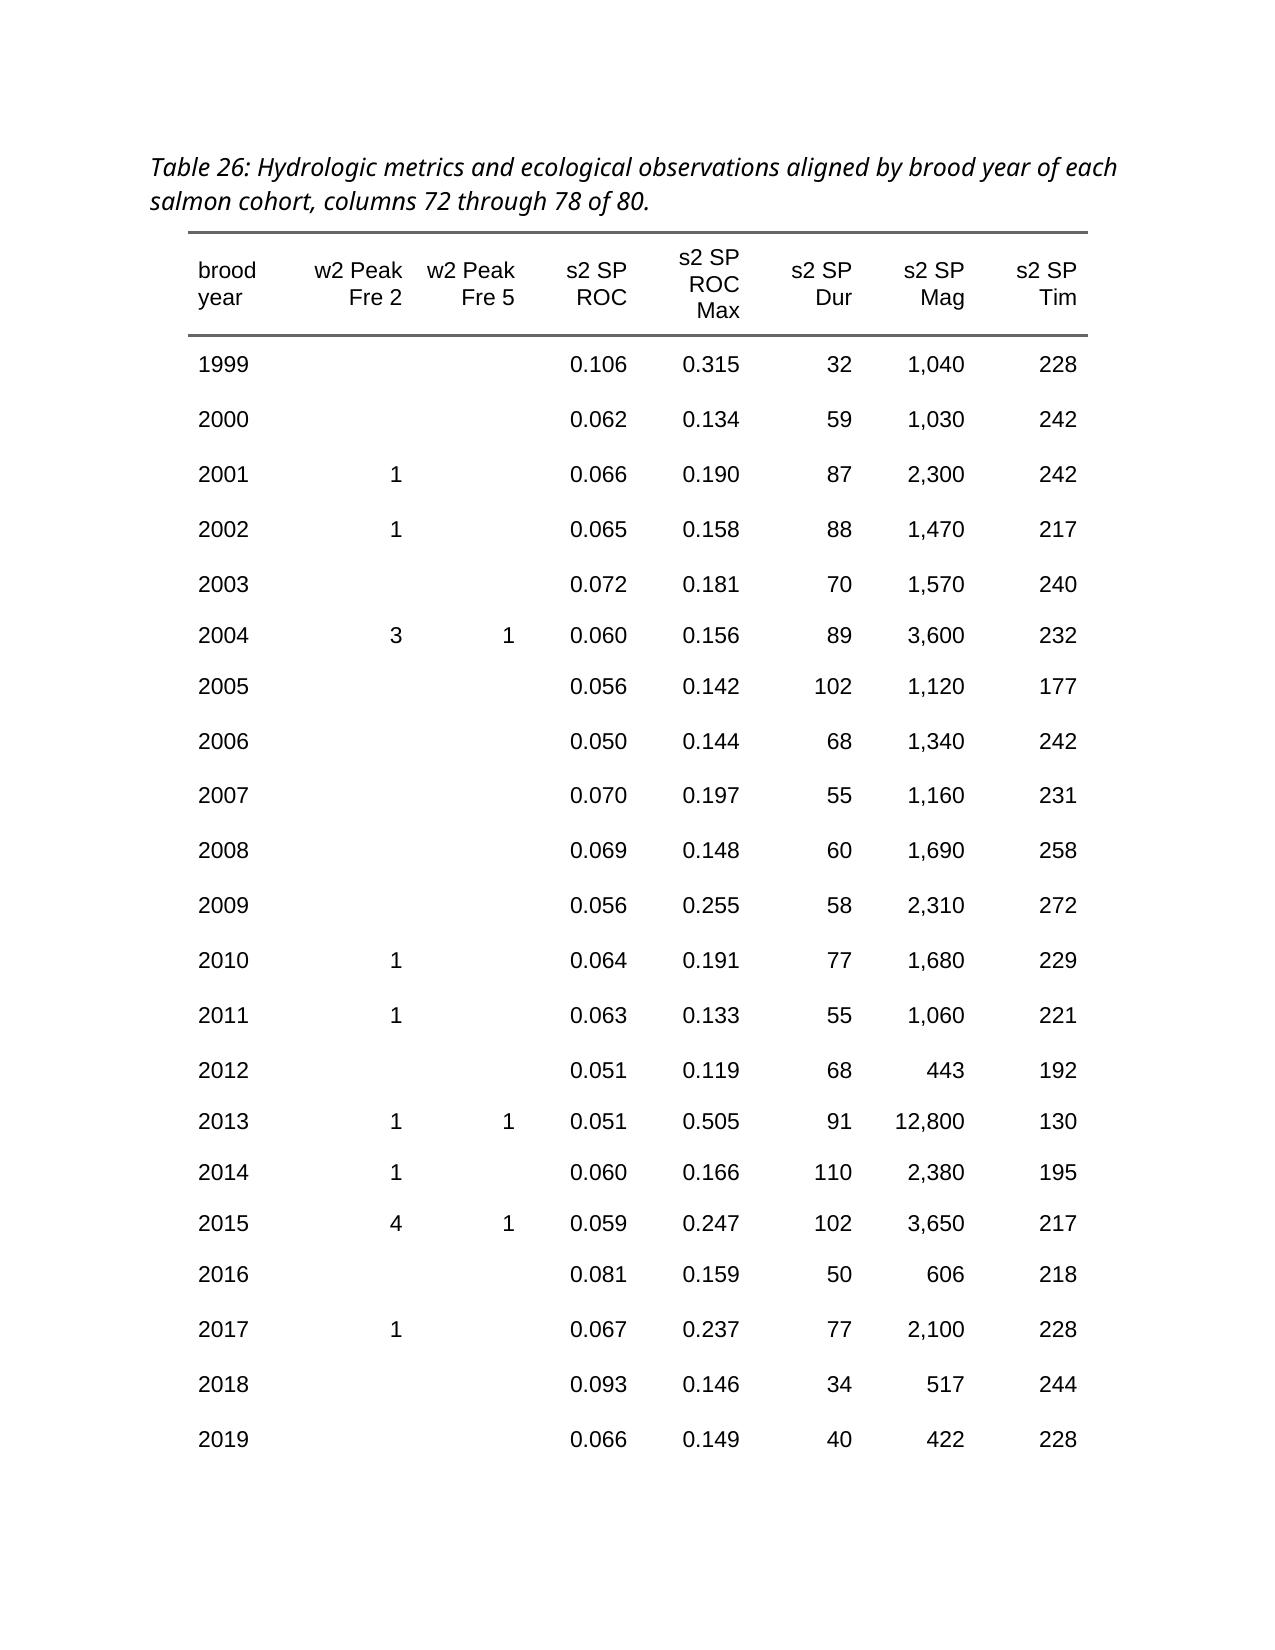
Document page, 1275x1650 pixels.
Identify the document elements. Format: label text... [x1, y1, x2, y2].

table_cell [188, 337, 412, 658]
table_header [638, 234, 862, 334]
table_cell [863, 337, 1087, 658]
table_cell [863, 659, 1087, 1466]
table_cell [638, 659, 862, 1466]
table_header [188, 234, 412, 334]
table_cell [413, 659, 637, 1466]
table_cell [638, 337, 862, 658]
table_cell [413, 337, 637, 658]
text Table 26: Hydrologic metrics and ecological observations aligned by brood year of each salmon cohort, columns 72 through 78 of 80. [150, 150, 1125, 218]
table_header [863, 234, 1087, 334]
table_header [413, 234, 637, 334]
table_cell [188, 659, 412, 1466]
